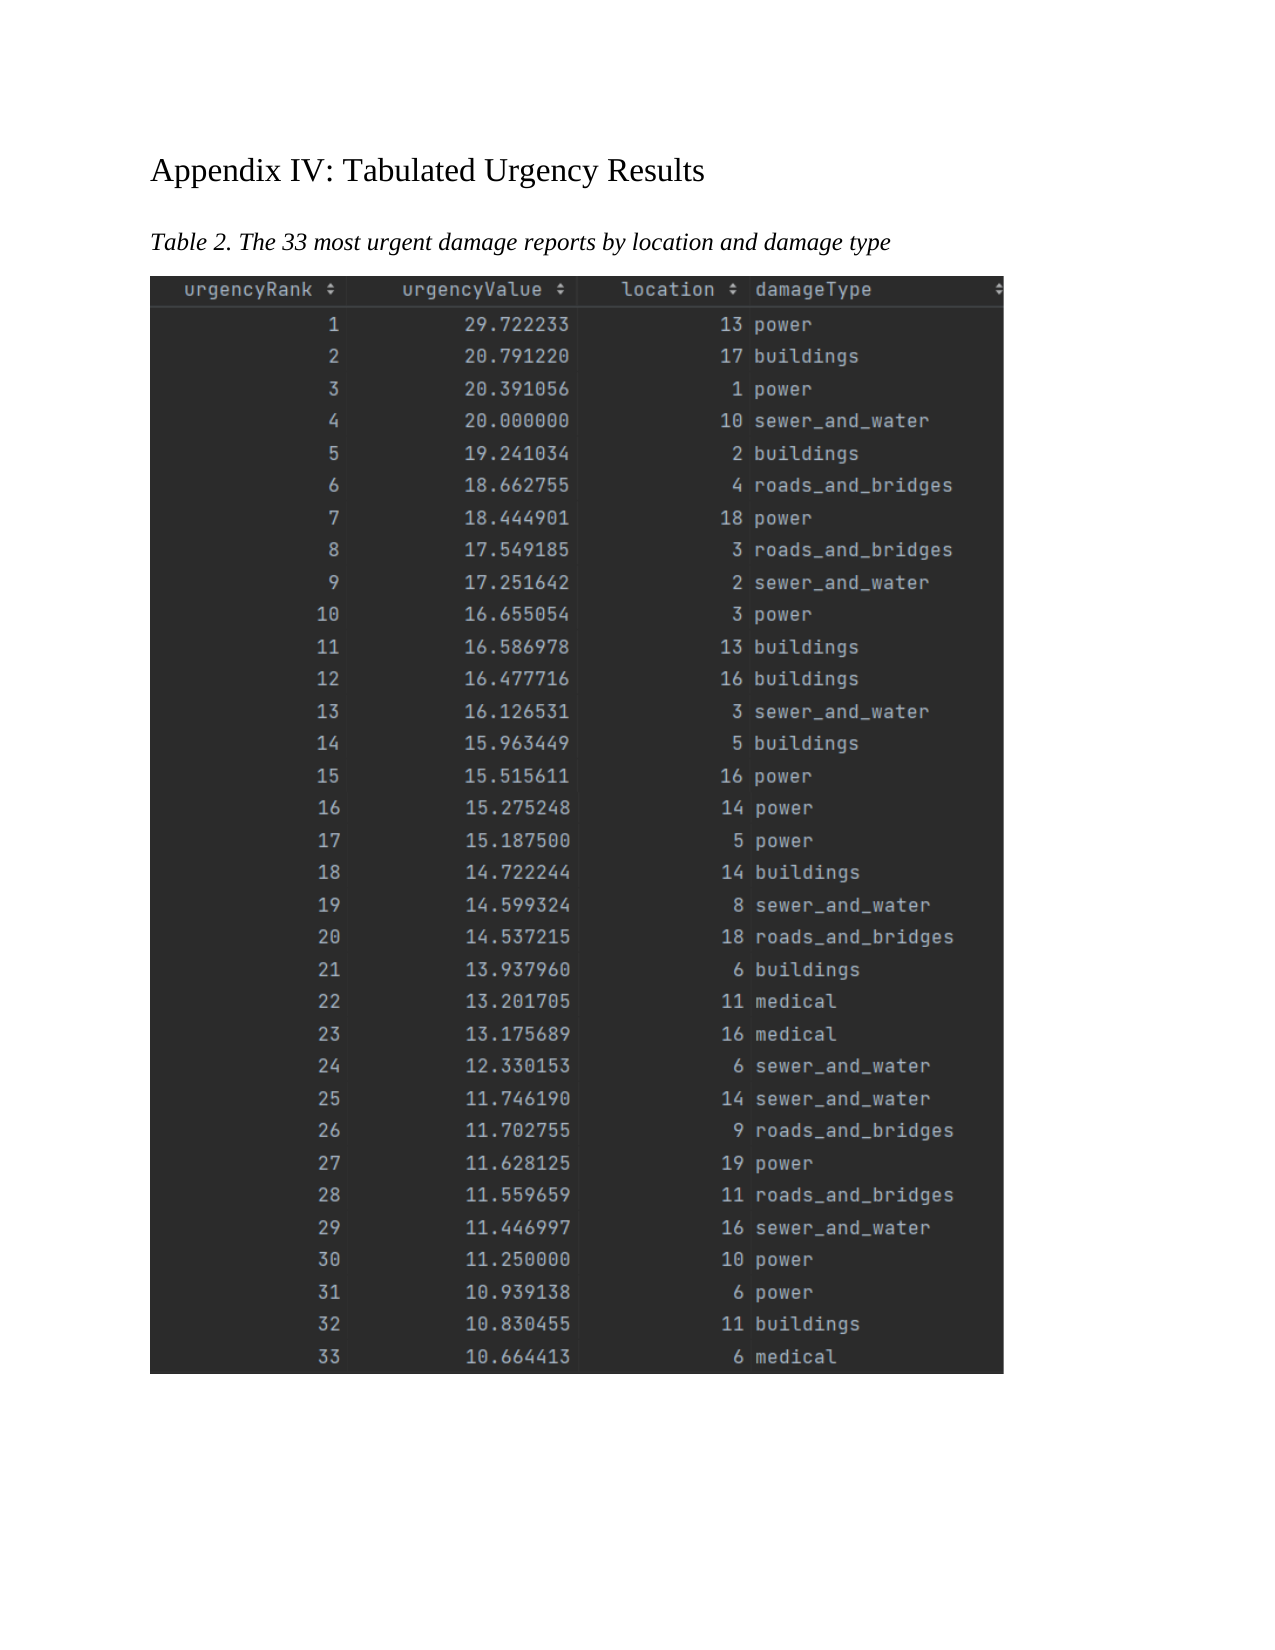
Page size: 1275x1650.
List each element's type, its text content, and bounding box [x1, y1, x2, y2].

picture [150, 276, 1004, 1374]
subtitle Appendix IV: Tabulated Urgency Results [150, 150, 1125, 188]
text Table 2. The 33 most urgent damage reports by location and damage type [150, 227, 1125, 255]
